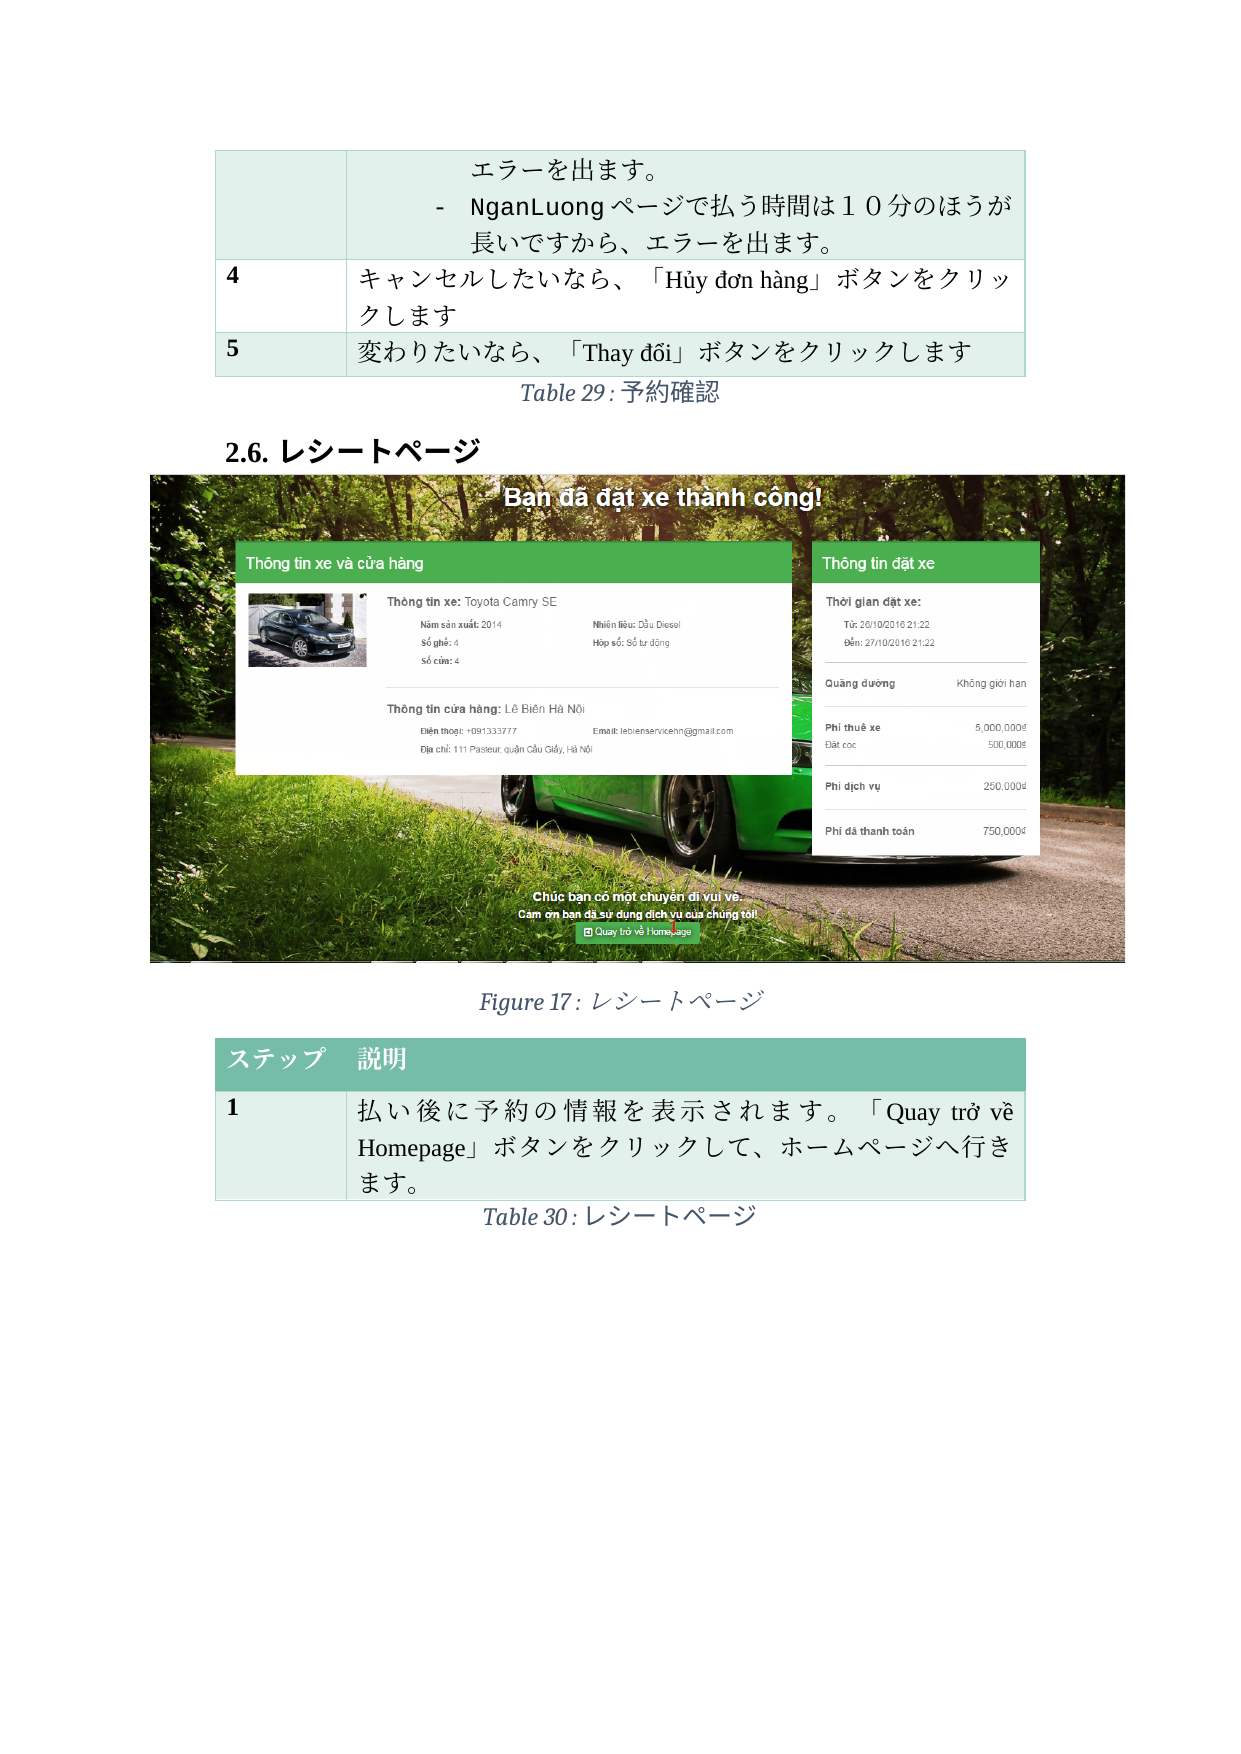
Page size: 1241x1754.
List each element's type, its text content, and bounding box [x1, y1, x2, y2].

table_cell 変わりたいなら、「Thay đổi」ボタンをクリックします [347, 333, 1024, 376]
table_cell キャンセルしたいなら、「Hủy đơn hàng」ボタンをクリックします [347, 260, 1024, 332]
table_cell 1 [216, 1092, 346, 1199]
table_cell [347, 151, 1024, 259]
subtitle レシートページ [225, 429, 1090, 471]
table_cell 3 [216, 151, 346, 259]
table_header ステップ [216, 1039, 346, 1091]
text Figure 17 : レシートページ [150, 982, 1090, 1017]
text Table 30 : レシートページ [150, 1201, 1090, 1231]
table_cell 5 [216, 333, 346, 376]
table_cell 4 [216, 260, 346, 332]
table_cell 払い後に予約の情報を表示されます。「Quay trở về Homepage」ボタンをクリックして、ホームページへ行きます。 [347, 1092, 1024, 1199]
picture [150, 473, 1125, 963]
table_header 説明 [347, 1039, 1024, 1091]
text Table 29 : 予約確認 [150, 377, 1090, 408]
